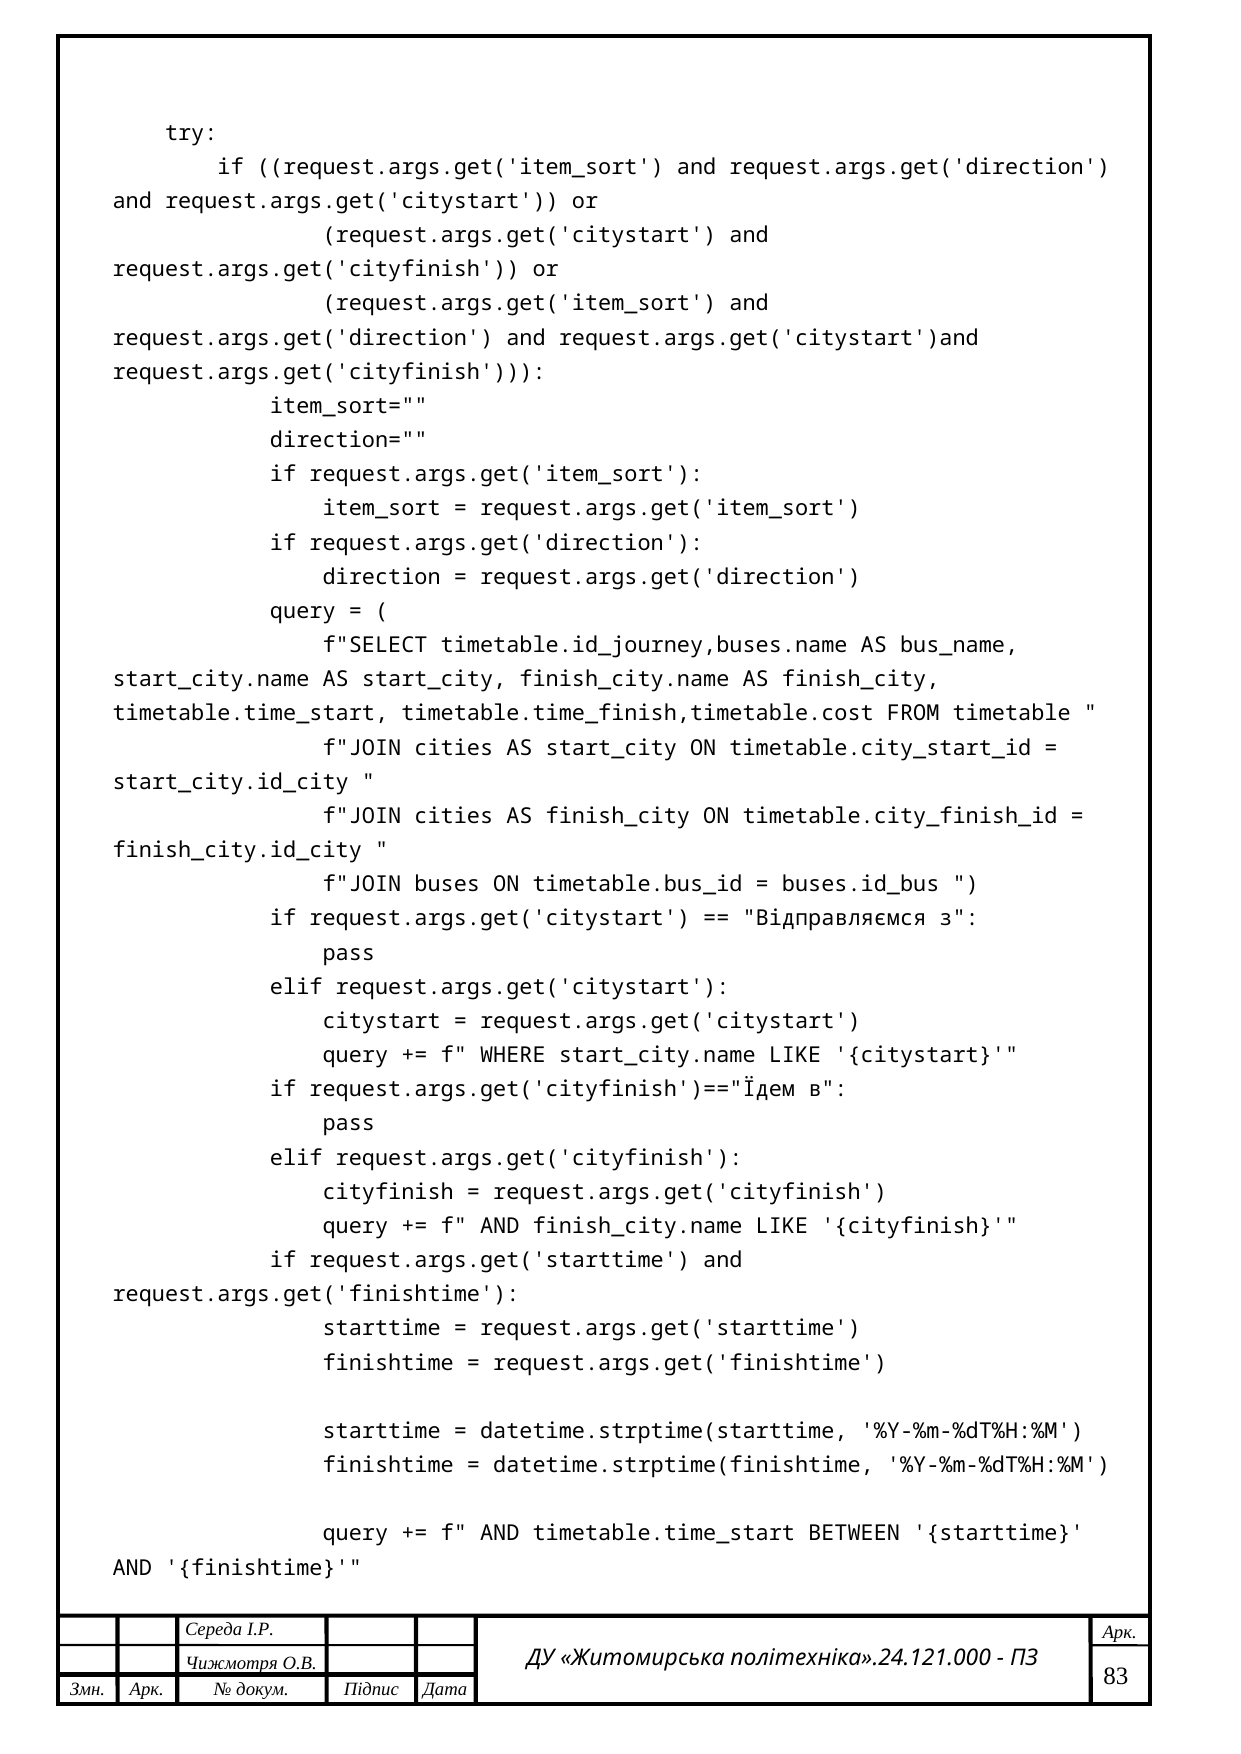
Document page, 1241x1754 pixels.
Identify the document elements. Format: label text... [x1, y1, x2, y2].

text if request.args.get('direction'): [112, 527, 1128, 556]
text pass [112, 937, 1128, 966]
text cityfinish = request.args.get('cityfinish') [112, 1176, 1128, 1206]
text f"JOIN cities AS start_city ON timetable.city_start_id = start_city.id_city " [112, 732, 1128, 796]
text citystart = request.args.get('citystart') [112, 1005, 1128, 1035]
text f"JOIN cities AS finish_city ON timetable.city_finish_id = finish_city.id_city " [112, 800, 1128, 864]
text (request.args.get('citystart') and request.args.get('cityfinish')) or [112, 219, 1128, 283]
text query = ( [112, 595, 1128, 625]
text finishtime = request.args.get('finishtime') [112, 1347, 1128, 1376]
text query += f" WHERE start_city.name LIKE '{citystart}'" [112, 1039, 1128, 1069]
text (request.args.get('item_sort') and request.args.get('direction') and request.args.get('citystart')and request.args.get('cityfinish'))): [112, 287, 1128, 386]
text if request.args.get('cityfinish')=="Їдем в": [112, 1073, 1128, 1103]
text starttime = request.args.get('starttime') [112, 1312, 1128, 1342]
text item_sort="" [112, 390, 1128, 420]
text elif request.args.get('cityfinish'): [112, 1142, 1128, 1171]
text direction="" [112, 424, 1128, 454]
text if request.args.get('citystart') == "Відправляємся з": [112, 902, 1128, 932]
text try: [112, 117, 1128, 146]
text elif request.args.get('citystart'): [112, 971, 1128, 1001]
text query += f" AND finish_city.name LIKE '{cityfinish}'" [112, 1210, 1128, 1240]
text item_sort = request.args.get('item_sort') [112, 492, 1128, 522]
text if ((request.args.get('item_sort') and request.args.get('direction') and request.args.get('citystart')) or [112, 151, 1128, 215]
text pass [112, 1107, 1128, 1137]
text f"JOIN buses ON timetable.bus_id = buses.id_bus ") [112, 868, 1128, 898]
text direction = request.args.get('direction') [112, 561, 1128, 591]
text query += f" AND timetable.time_start BETWEEN '{starttime}' AND '{finishtime}'" [112, 1517, 1128, 1581]
text finishtime = datetime.strptime(finishtime, '%Y-%m-%dT%H:%M') [112, 1449, 1128, 1479]
text starttime = datetime.strptime(starttime, '%Y-%m-%dT%H:%M') [112, 1415, 1128, 1445]
text if request.args.get('item_sort'): [112, 458, 1128, 488]
text f"SELECT timetable.id_journey,buses.name AS bus_name, start_city.name AS start_city, finish_city.name AS finish_city, timetable.time_start, timetable.time_finish,timetable.cost FROM timetable " [112, 629, 1128, 727]
text if request.args.get('starttime') and request.args.get('finishtime'): [112, 1244, 1128, 1308]
